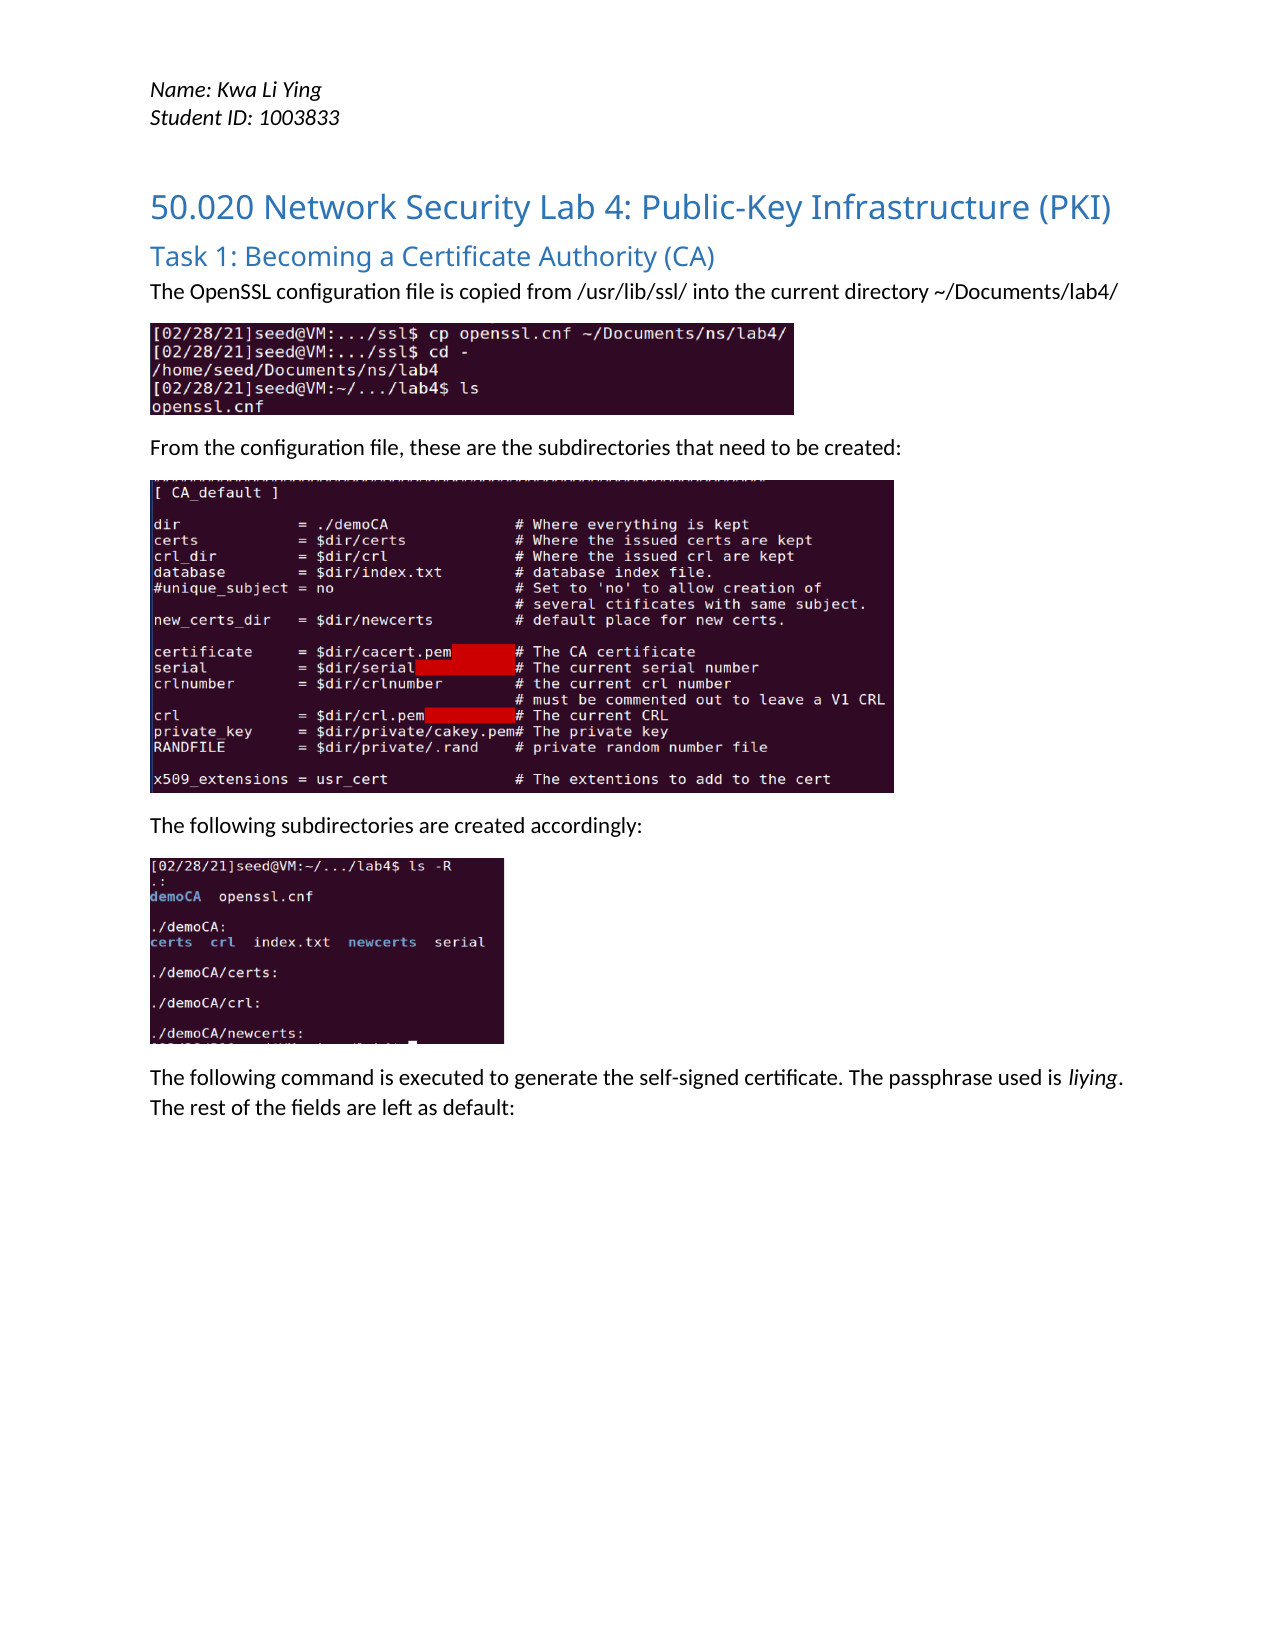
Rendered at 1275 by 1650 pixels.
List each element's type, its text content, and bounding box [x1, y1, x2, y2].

text The OpenSSL configuration file is copied from /usr/lib/ssl/ into the current directory ~/Documents/lab4/ [150, 277, 1125, 305]
picture [150, 323, 794, 415]
subtitle Task 1: Becoming a Certificate Authority (CA) [150, 237, 1125, 274]
text From the configuration file, these are the subdirectories that need to be created: [150, 433, 1125, 461]
picture [150, 480, 894, 793]
text The following command is executed to generate the self-signed certificate. The passphrase used is liying. The rest of the fields are left as default: [150, 1063, 1125, 1121]
text The following subdirectories are created accordingly: [150, 811, 1125, 839]
subtitle 50.020 Network Security Lab 4: Public-Key Infrastructure (PKI) [150, 184, 1125, 229]
picture [150, 858, 505, 1044]
